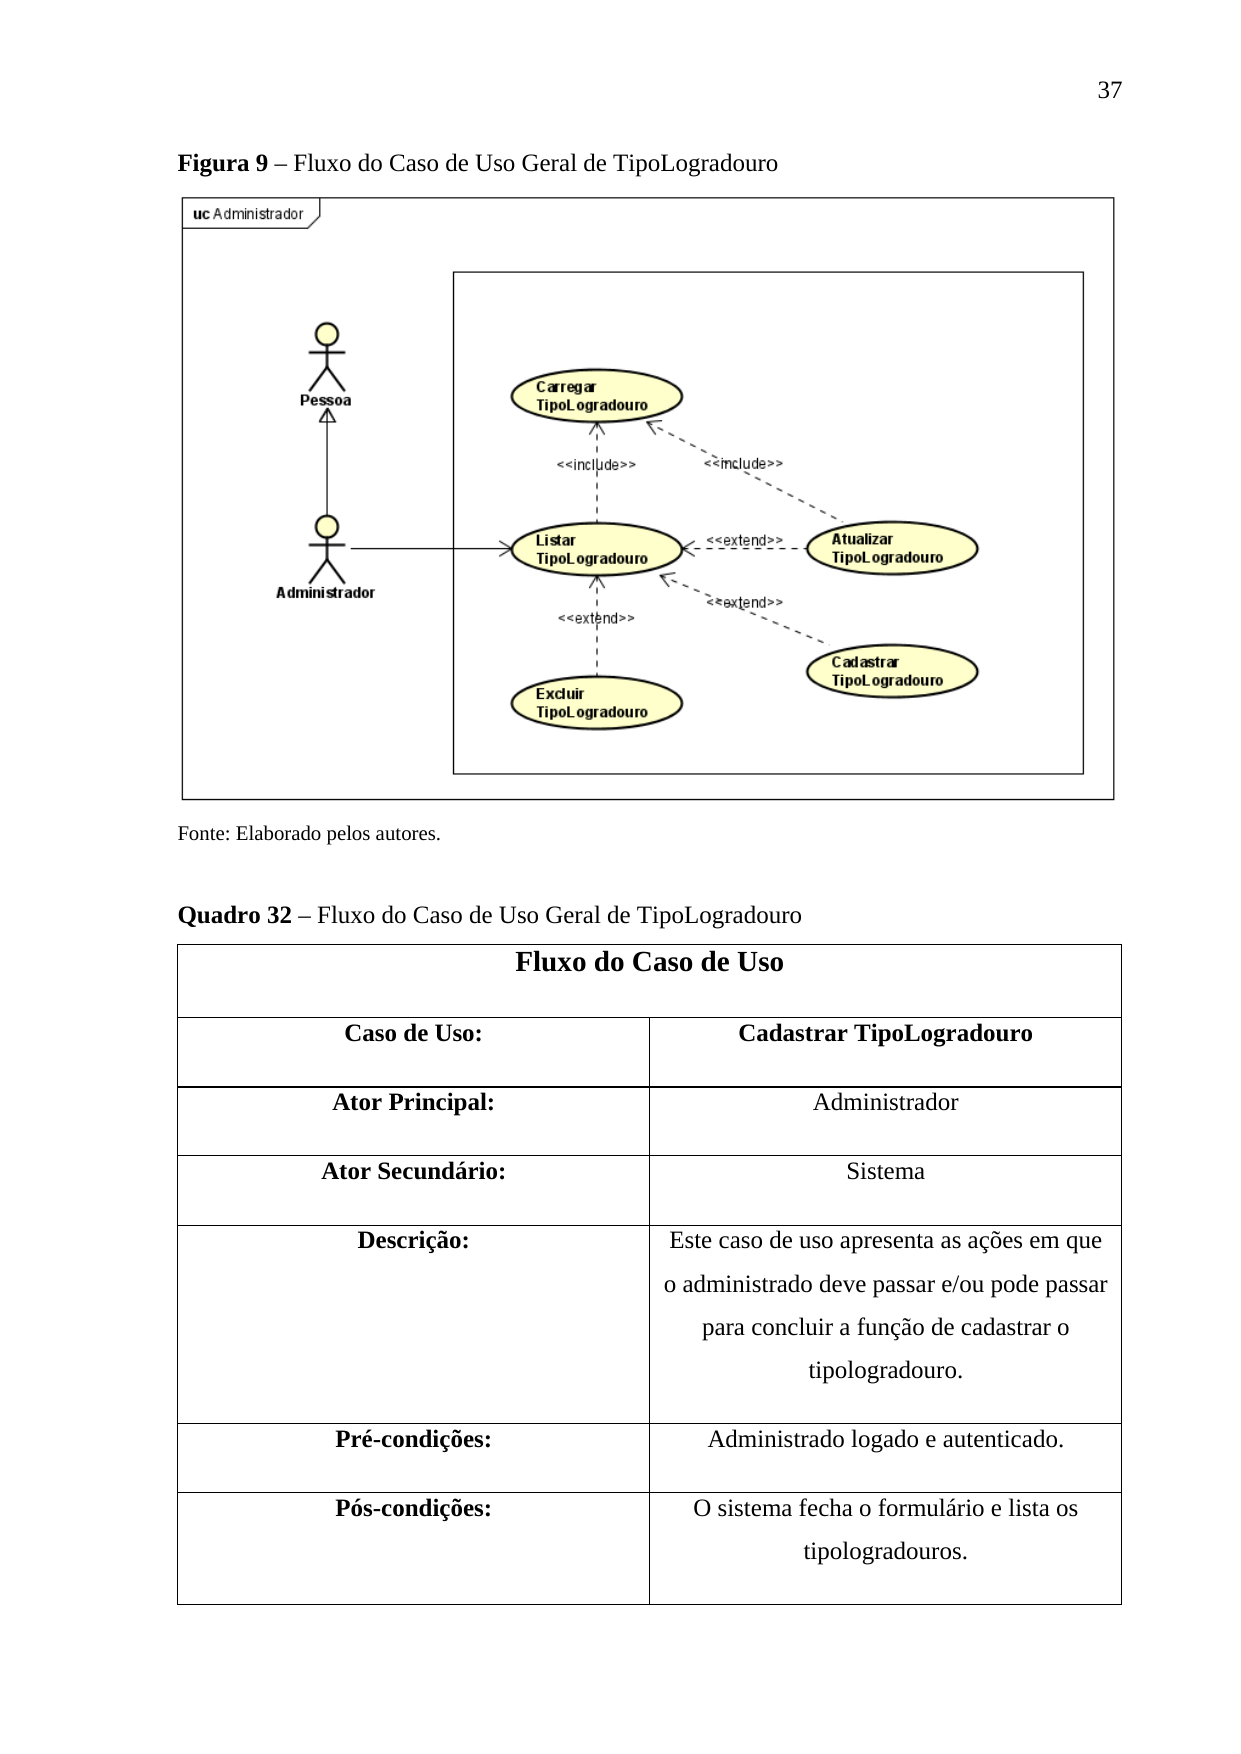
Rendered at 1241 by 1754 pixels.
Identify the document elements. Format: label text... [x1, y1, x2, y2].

table_cell Cadastrar TipoLogradouro [650, 1018, 1121, 1086]
text Figura – Fluxo do Caso de Uso Geral de TipoLogradouro [177, 148, 1122, 176]
table_cell Sistema [650, 1156, 1121, 1224]
table_cell Administrado logado e autenticado. [650, 1424, 1121, 1492]
table_cell Ator Principal: [178, 1088, 649, 1155]
table_cell Ator Secundário: [178, 1156, 649, 1224]
table_cell Caso de Uso: [178, 1018, 649, 1086]
table_cell Pré-condições: [178, 1424, 649, 1492]
text Fonte: Elaborado pelos autores. [177, 810, 1122, 845]
table_cell Administrador [650, 1088, 1121, 1155]
table_cell Pós-condições: [178, 1493, 649, 1604]
table_cell Este caso de uso apresenta as ações em que o administrado deve passar e/ou pode passar para concluir a função de cadastrar o tipologradouro. [650, 1226, 1121, 1423]
table_cell Descrição: [178, 1226, 649, 1423]
text Quadro – Fluxo do Caso de Uso Geral de TipoLogradouro [177, 900, 1122, 929]
table_header Fluxo do Caso de Uso [178, 945, 1121, 1017]
picture [177, 190, 1123, 810]
table_cell O sistema fecha o formulário e lista os tipologradouros. [650, 1493, 1121, 1604]
